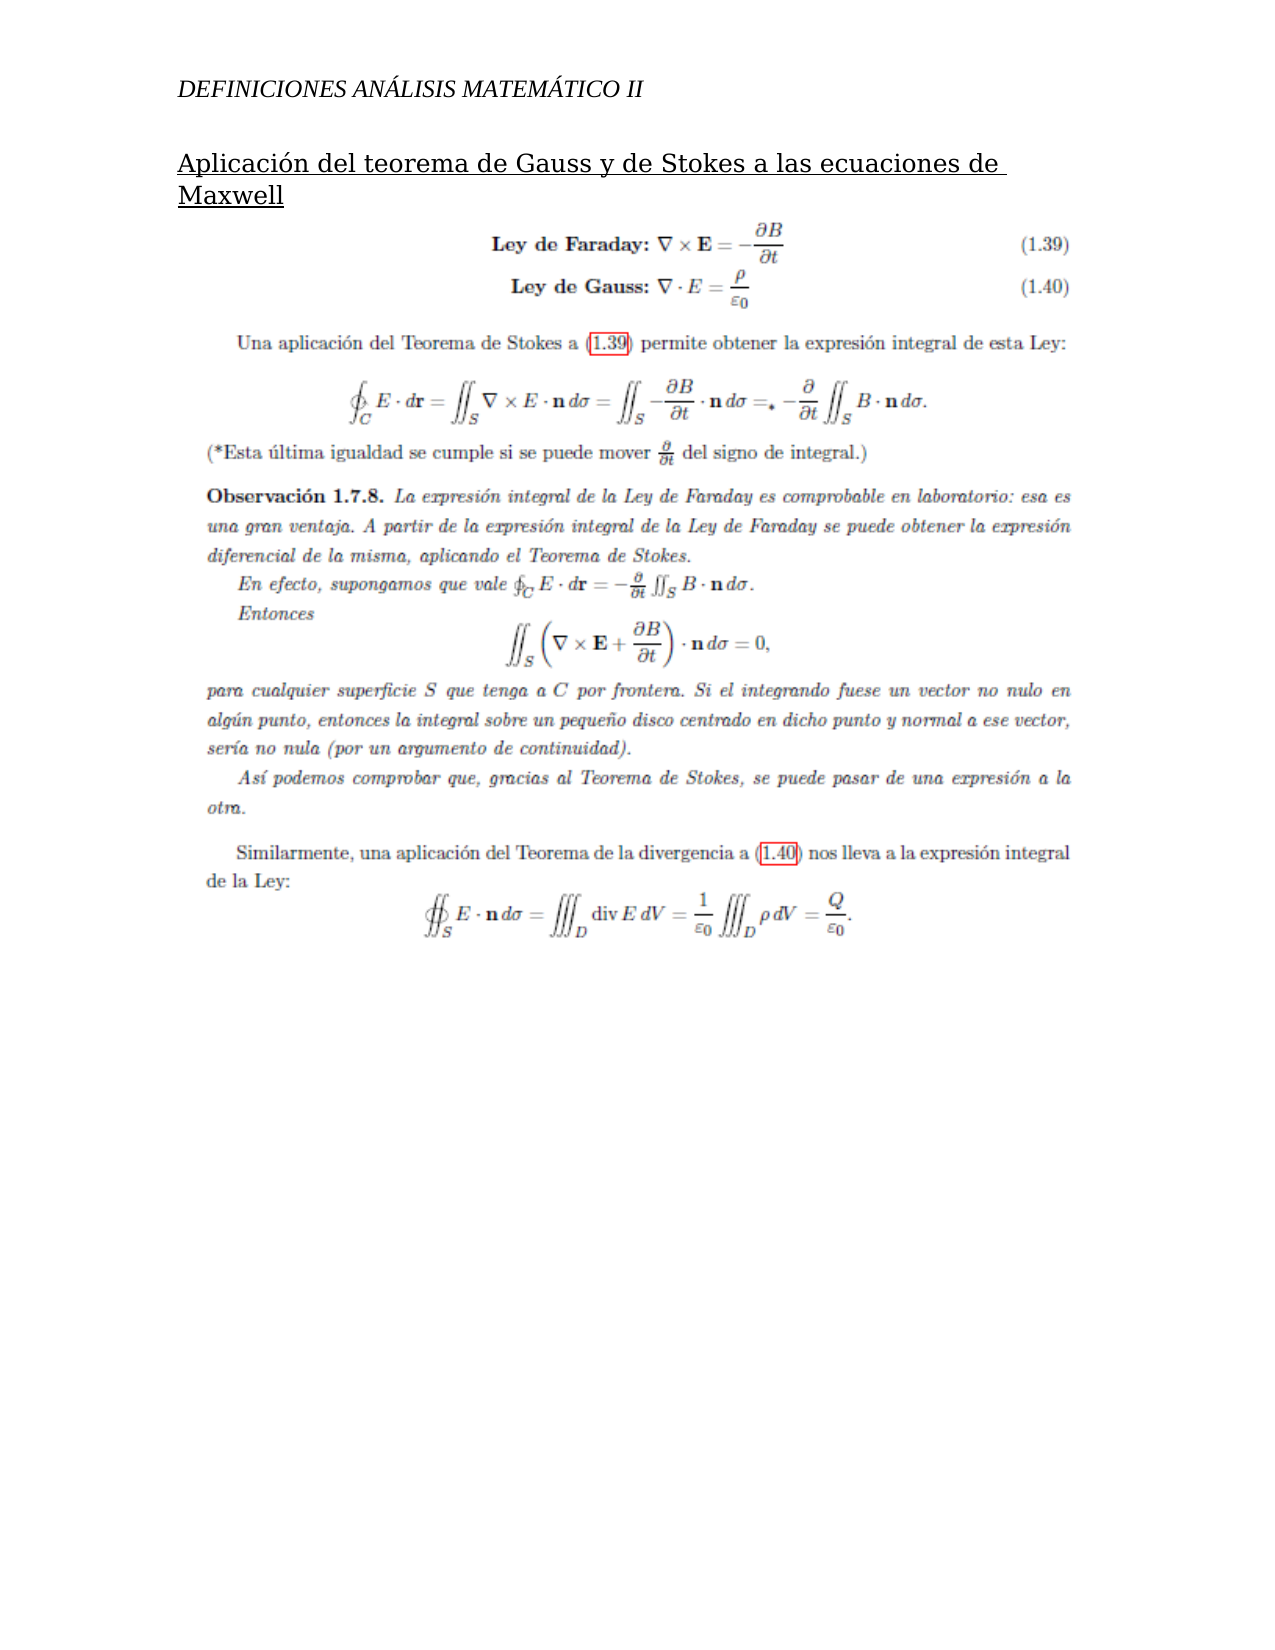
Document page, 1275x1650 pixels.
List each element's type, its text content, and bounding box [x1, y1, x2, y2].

subtitle Aplicación del teorema de Gauss y de Stokes a las ecuaciones de Maxwell [177, 148, 1098, 210]
picture [194, 212, 1081, 944]
